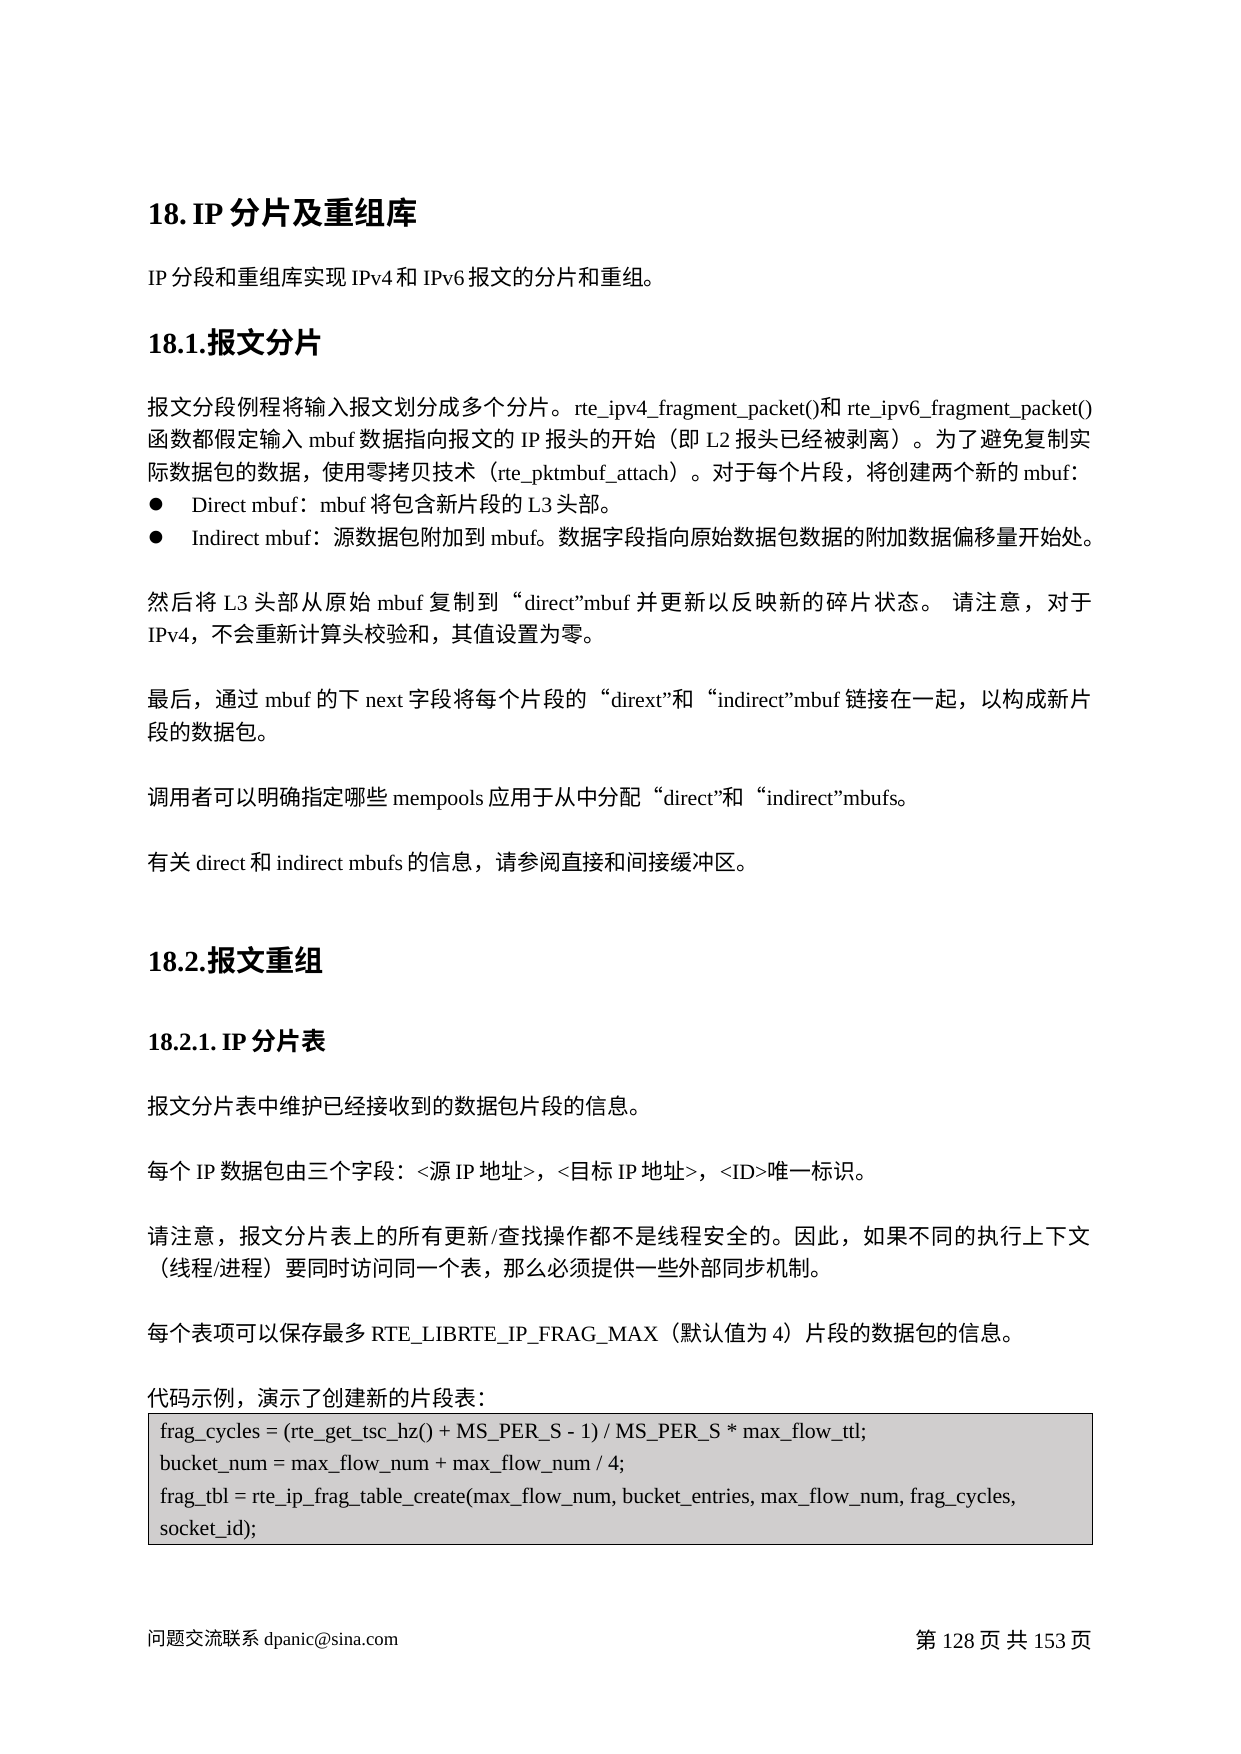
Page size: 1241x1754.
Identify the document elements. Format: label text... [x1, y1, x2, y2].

text 每个IP数据包由三个字段：<源IP地址>，<目标IP地址>，<ID>唯一标识。 [148, 1153, 1092, 1186]
text 请注意，报文分片表上的所有更新/查找操作都不是线程安全的。因此，如果不同的执行上下文（线程/进程）要同时访问同一个表，那么必须提供一些外部同步机制。 [148, 1218, 1092, 1283]
subtitle 报文分片 [148, 308, 1092, 373]
list Direct mbuf：mbuf将包含新片段的L3头部。 [148, 487, 1092, 519]
text 调用者可以明确指定哪些mempools应用于从中分配“direct”和“indirect”mbufs。 [148, 779, 1092, 812]
text 然后将L3头部从原始mbuf复制到“direct”mbuf并更新以反映新的碎片状态。 请注意，对于IPv4，不会重新计算头校验和，其值设置为零。 [148, 584, 1092, 649]
subtitle IP分片及重组库 [148, 178, 1092, 243]
text IP分段和重组库实现IPv4和IPv6报文的分片和重组。 [148, 259, 1092, 292]
text 有关direct和indirect mbufs的信息，请参阅直接和间接缓冲区。 [148, 844, 1092, 877]
subtitle 报文重组 [148, 926, 1092, 991]
text 代码示例，演示了创建新的片段表： [148, 1381, 1092, 1413]
text 每个表项可以保存最多RTE_LIBRTE_IP_FRAG_MAX（默认值为4）片段的数据包的信息。 [148, 1316, 1092, 1348]
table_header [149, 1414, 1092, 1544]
list Indirect mbuf：源数据包附加到mbuf。数据字段指向原始数据包数据的附加数据偏移量开始处。 [148, 519, 1092, 552]
text 报文分片表中维护已经接收到的数据包片段的信息。 [148, 1088, 1092, 1121]
text 最后，通过mbuf的下next字段将每个片段的“dirext”和“indirect”mbuf链接在一起，以构成新片段的数据包。 [148, 682, 1092, 747]
text 报文分段例程将输入报文划分成多个分片。rte_ipv4_fragment_packet()和rte_ipv6_fragment_packet()函数都假定输入mbuf数据指向报文的IP报头的开始（即L2报头已经被剥离）。为了避免复制实际数据包的数据，使用零拷贝技术（rte_pktmbuf_attach）。对于每个片段，将创建两个新的mbuf： [148, 389, 1092, 487]
subtitle IP分片表 [148, 1007, 1092, 1072]
